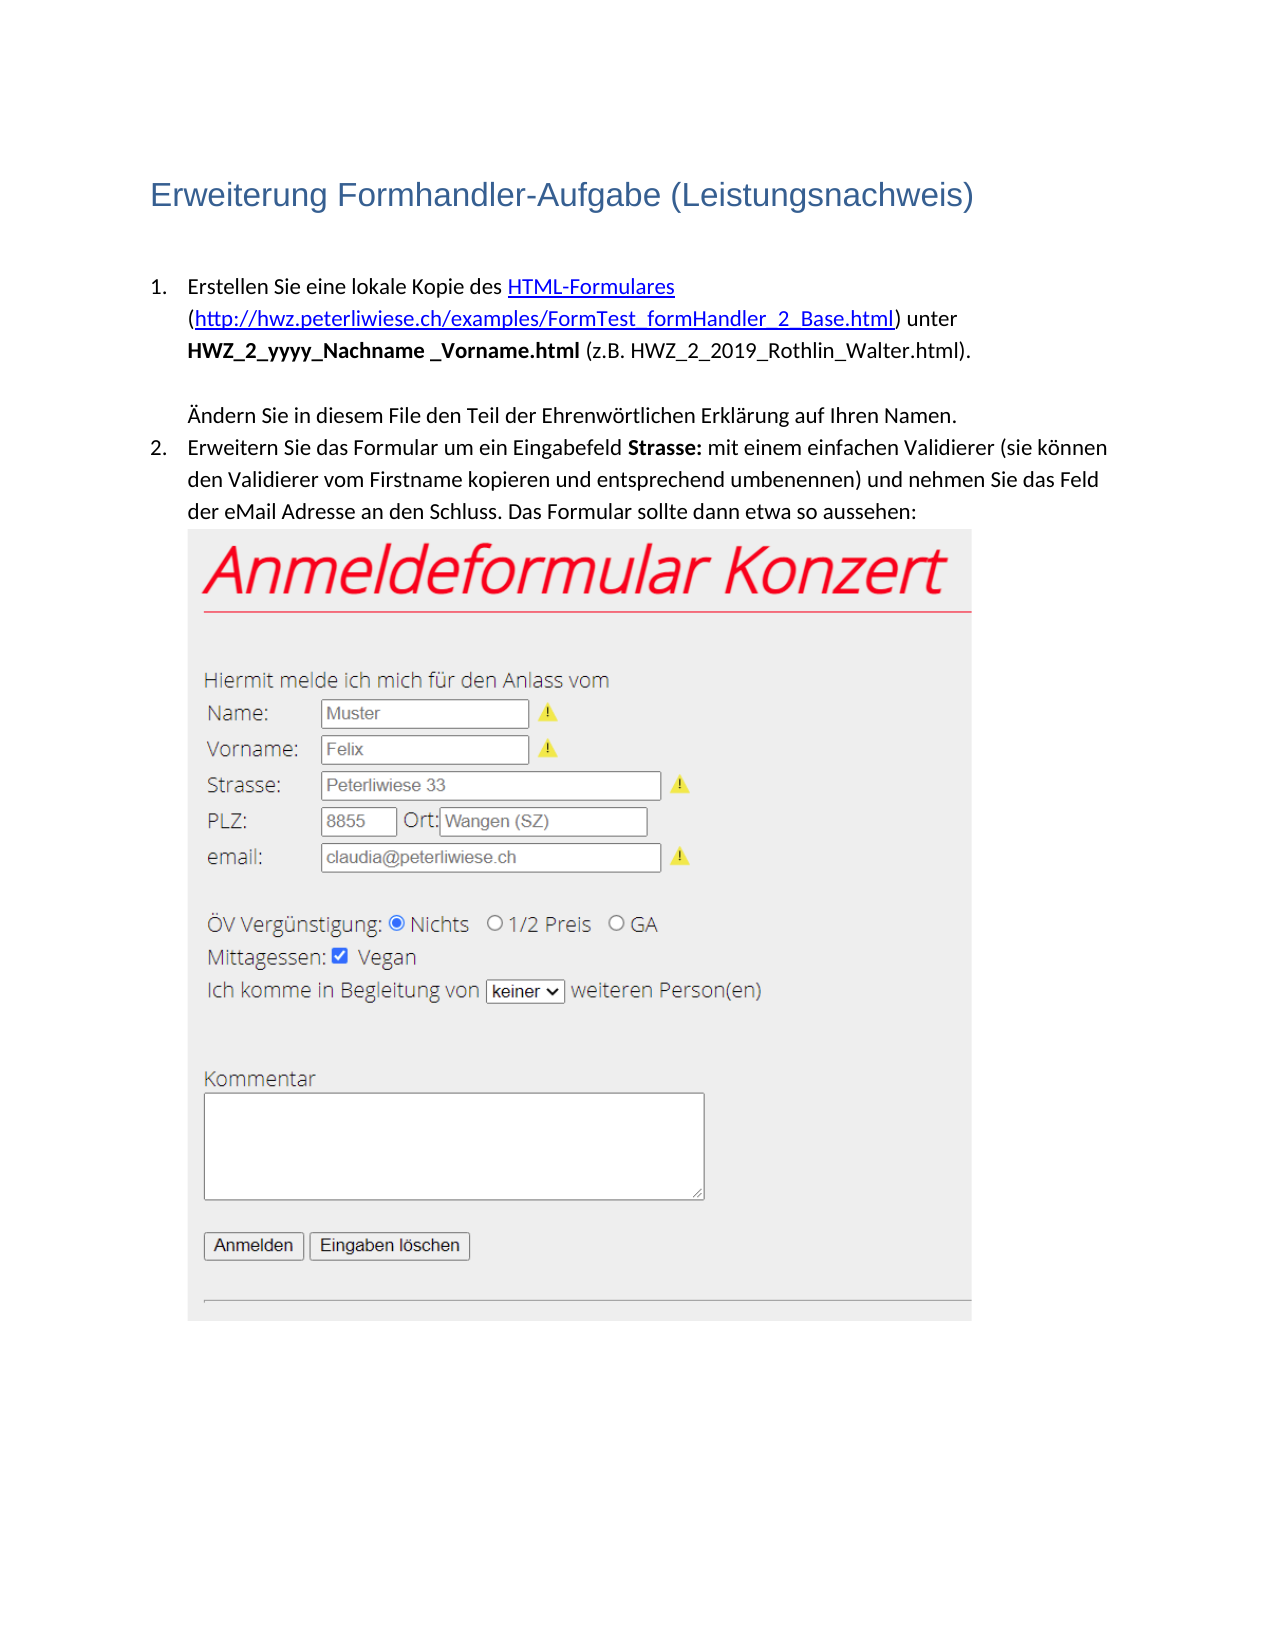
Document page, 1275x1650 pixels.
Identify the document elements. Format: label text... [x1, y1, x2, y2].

list Erweitern Sie das Formular um ein Eingabefeld Strasse: mit einem einfachen Validierer (sie können den Validierer vom Firstname kopieren und entsprechend umbenennen) und nehmen Sie das Feld der eMail Adresse an den Schluss. Das Formular sollte dann etwa so aussehen: [150, 433, 1125, 1352]
subtitle Erweiterung Formhandler-Aufgabe (Leistungsnachweis) [150, 175, 1125, 213]
list Erstellen Sie eine lokale Kopie des HTML-Formulares (http://hwz.peterliwiese.ch/examples/FormTest_formHandler_2_Base.html) unter HWZ_2_yyyy_Nachname _Vorname.html (z.B. HWZ_2_2019_Rothlin_Walter.html). Ändern Sie in diesem File den Teil der Ehrenwörtlichen Erklärung auf Ihren Namen. [150, 272, 1125, 429]
